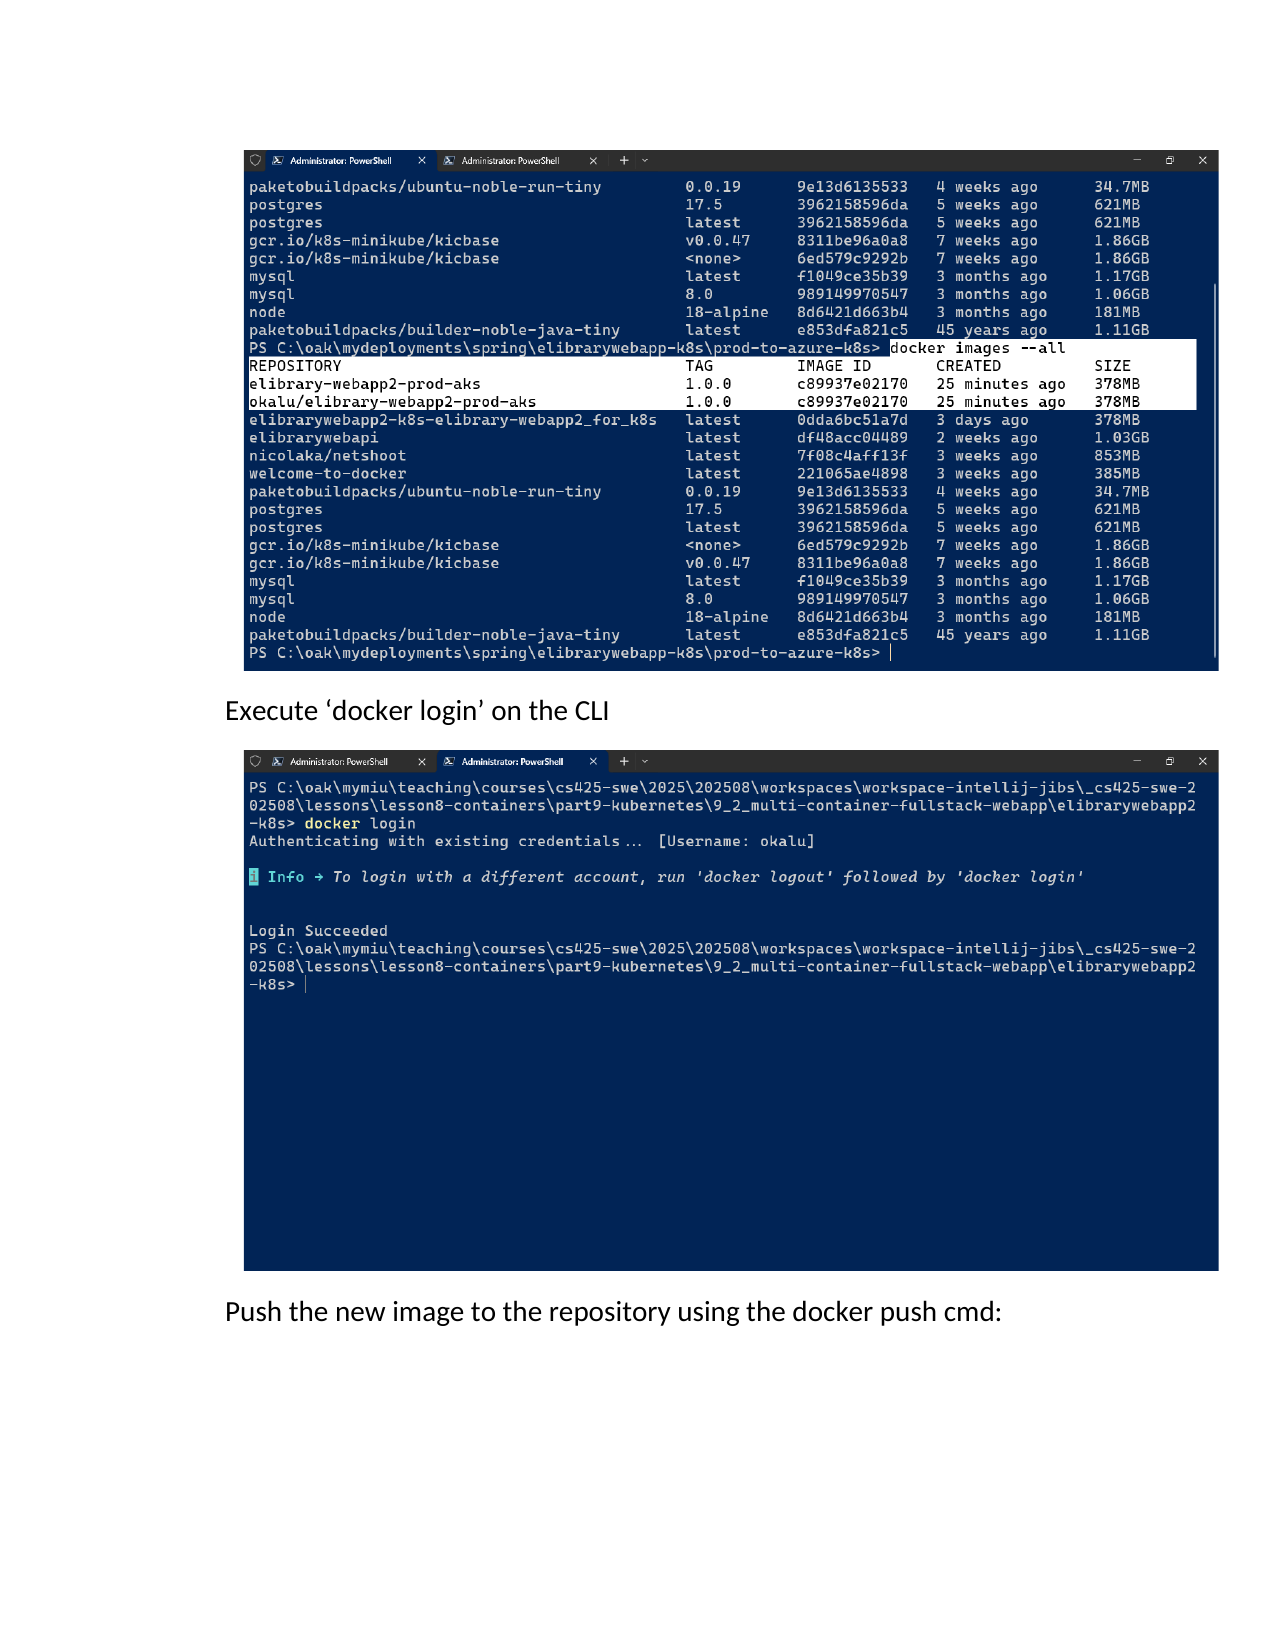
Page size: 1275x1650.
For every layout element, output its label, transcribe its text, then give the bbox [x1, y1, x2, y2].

text Push the new image to the repository using the docker push cmd: [225, 1293, 1125, 1328]
text Execute ‘docker login’ on the CLI [225, 692, 1125, 728]
